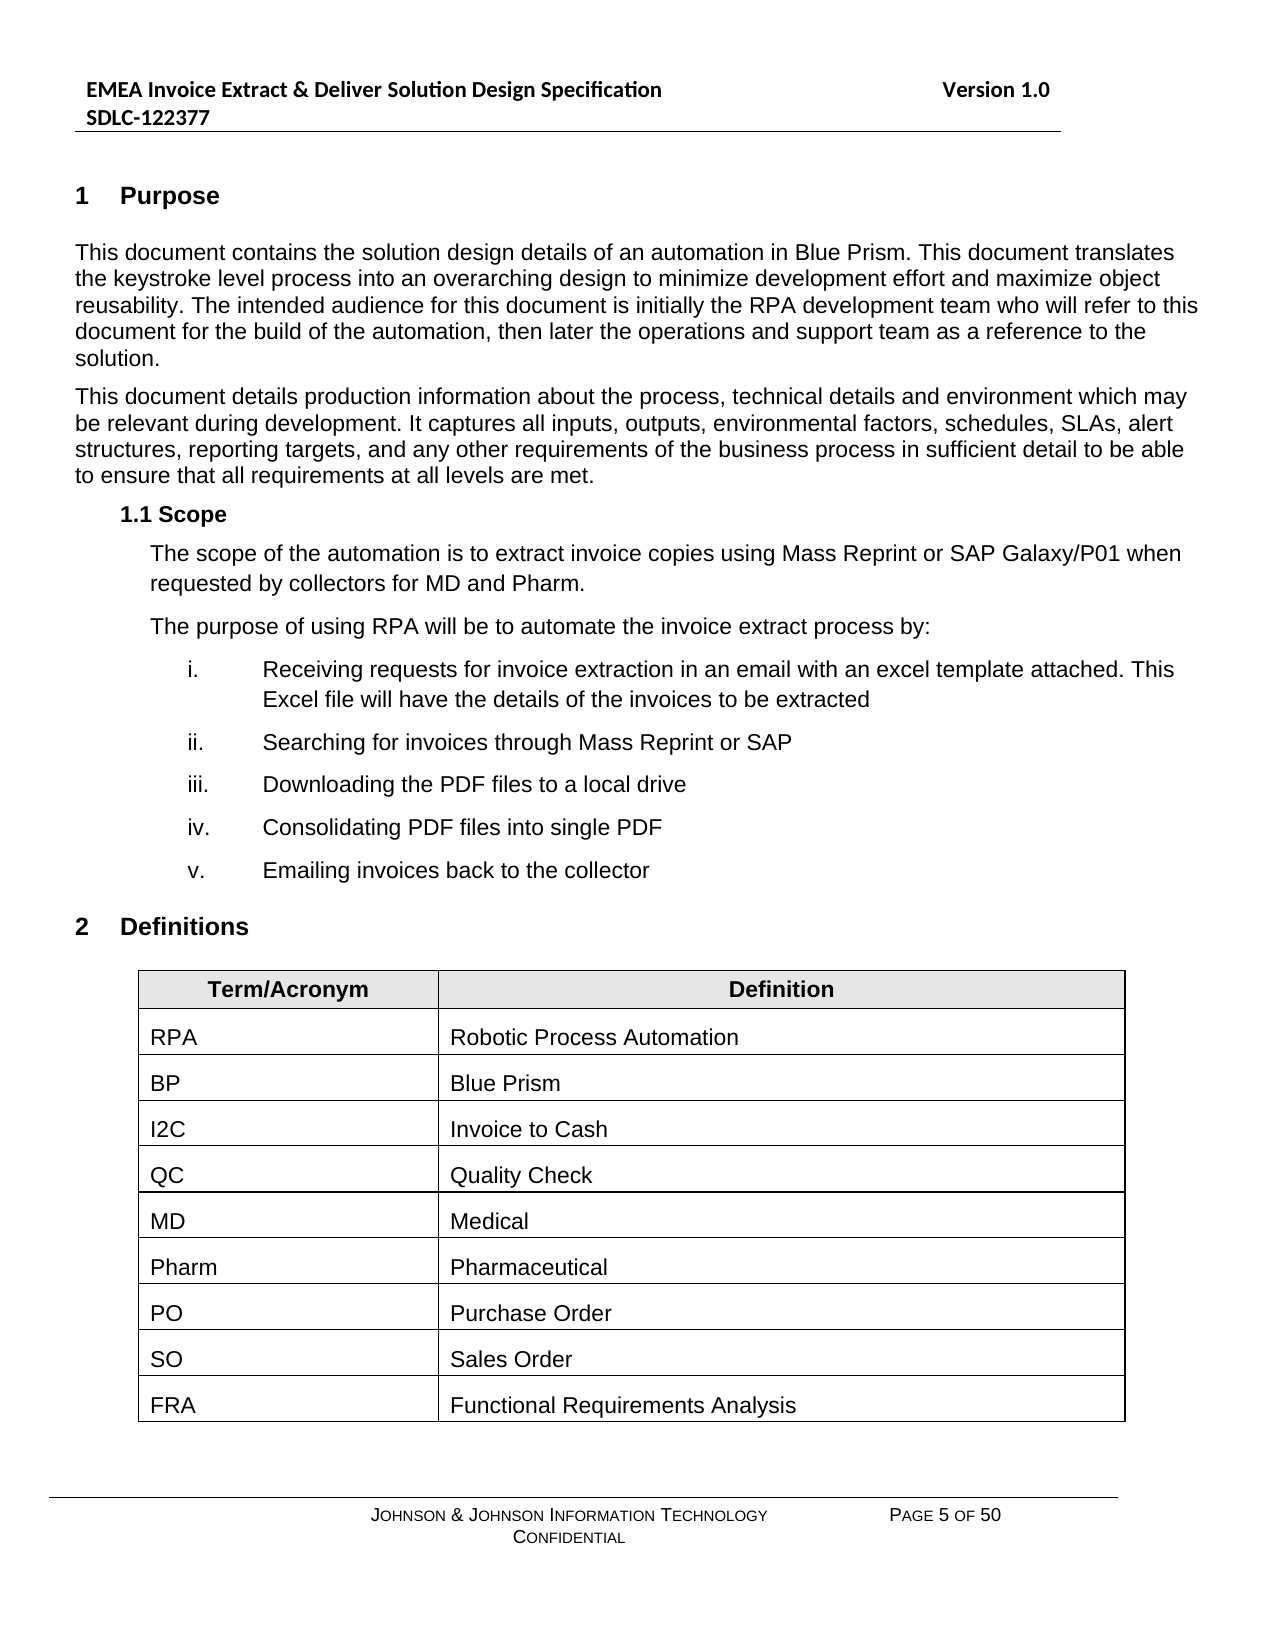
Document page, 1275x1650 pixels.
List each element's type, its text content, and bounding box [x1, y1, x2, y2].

subtitle Purpose [75, 181, 1200, 210]
text This document details production information about the process, technical details and environment which may be relevant during development. It captures all inputs, outputs, environmental factors, schedules, SLAs, alert structures, reporting targets, and any other requirements of the business process in sufficient detail to be able to ensure that all requirements at all levels are met. [75, 383, 1200, 489]
table_cell Functional Requirements Analysis [439, 1376, 1124, 1421]
table_cell BP [139, 1055, 438, 1099]
table_cell Purchase Order [439, 1284, 1124, 1329]
table_cell Pharm [139, 1238, 438, 1283]
table_cell Quality Check [439, 1146, 1124, 1191]
table_cell QC [139, 1146, 438, 1191]
subtitle Definitions [75, 912, 1200, 941]
text This document contains the solution design details of an automation in Blue Prism. This document translates the keystroke level process into an overarching design to minimize development effort and maximize object reusability. The intended audience for this document is initially the RPA development team who will refer to this document for the build of the automation, then later the operations and support team as a reference to the solution. [75, 239, 1200, 371]
table_cell SO [139, 1330, 438, 1375]
list Downloading the PDF files to a local drive [187, 771, 1200, 798]
table_cell RPA [139, 1009, 438, 1053]
table_cell MD [139, 1193, 438, 1237]
text The purpose of using RPA will be to automate the invoice extract process by: [150, 613, 1200, 639]
list Receiving requests for invoice extraction in an email with an excel template attached. This Excel file will have the details of the invoices to be extracted [187, 656, 1200, 712]
table_cell Pharmaceutical [439, 1238, 1124, 1283]
list Searching for invoices through Mass Reprint or SAP [187, 729, 1200, 755]
text The scope of the automation is to extract invoice copies using Mass Reprint or SAP Galaxy/P01 when requested by collectors for MD and Pharm. [150, 540, 1200, 597]
table_header Definition [439, 971, 1124, 1008]
table_cell Robotic Process Automation [439, 1009, 1124, 1053]
table_cell Invoice to Cash [439, 1101, 1124, 1145]
table_cell PO [139, 1284, 438, 1329]
table_cell Blue Prism [439, 1055, 1124, 1099]
text 1.1 Scope [75, 501, 1200, 528]
table_cell FRA [139, 1376, 438, 1421]
list Consolidating PDF files into single PDF [187, 814, 1200, 840]
table_cell Sales Order [439, 1330, 1124, 1375]
list Emailing invoices back to the collector [187, 857, 1200, 883]
table_header Term/Acronym [139, 971, 438, 1008]
table_cell I2C [139, 1101, 438, 1145]
table_cell Medical [439, 1193, 1124, 1237]
